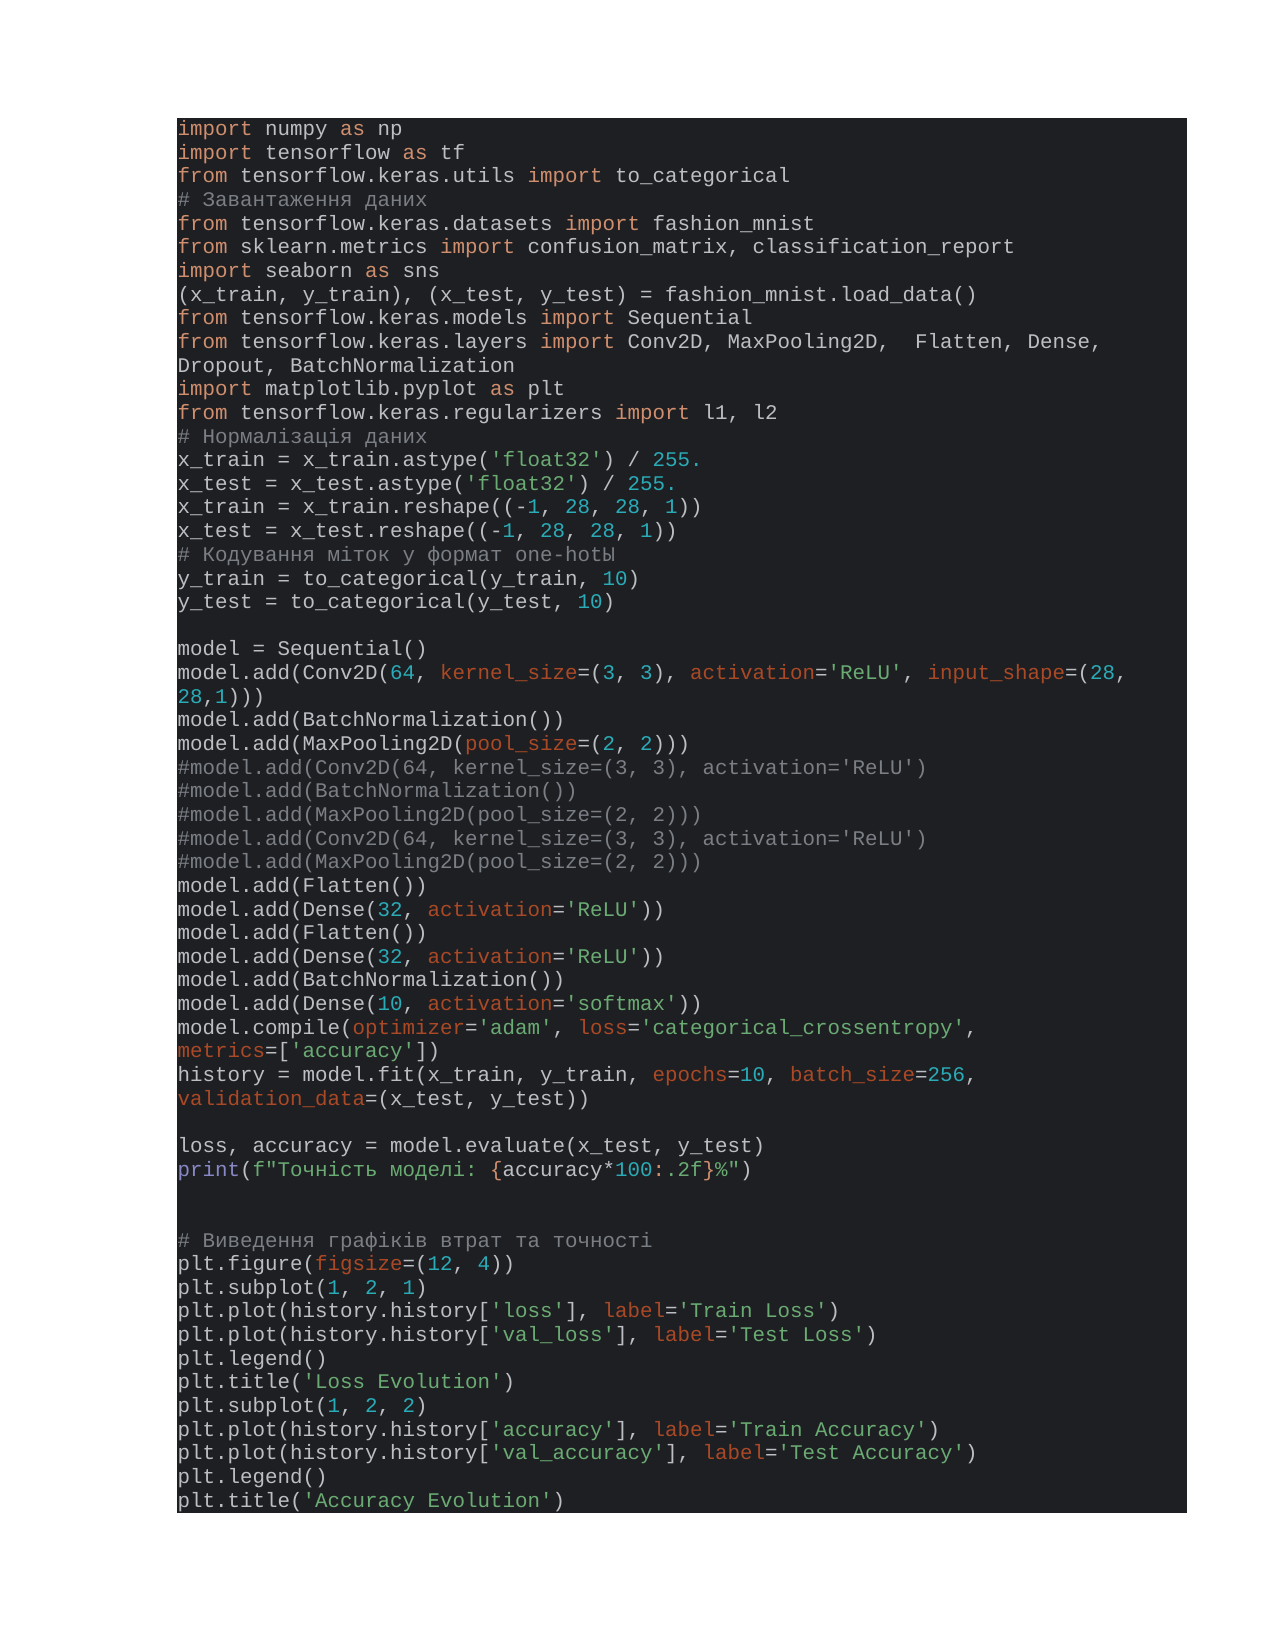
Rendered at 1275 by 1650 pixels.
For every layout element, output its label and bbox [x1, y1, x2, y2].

text [177, 118, 1187, 1513]
